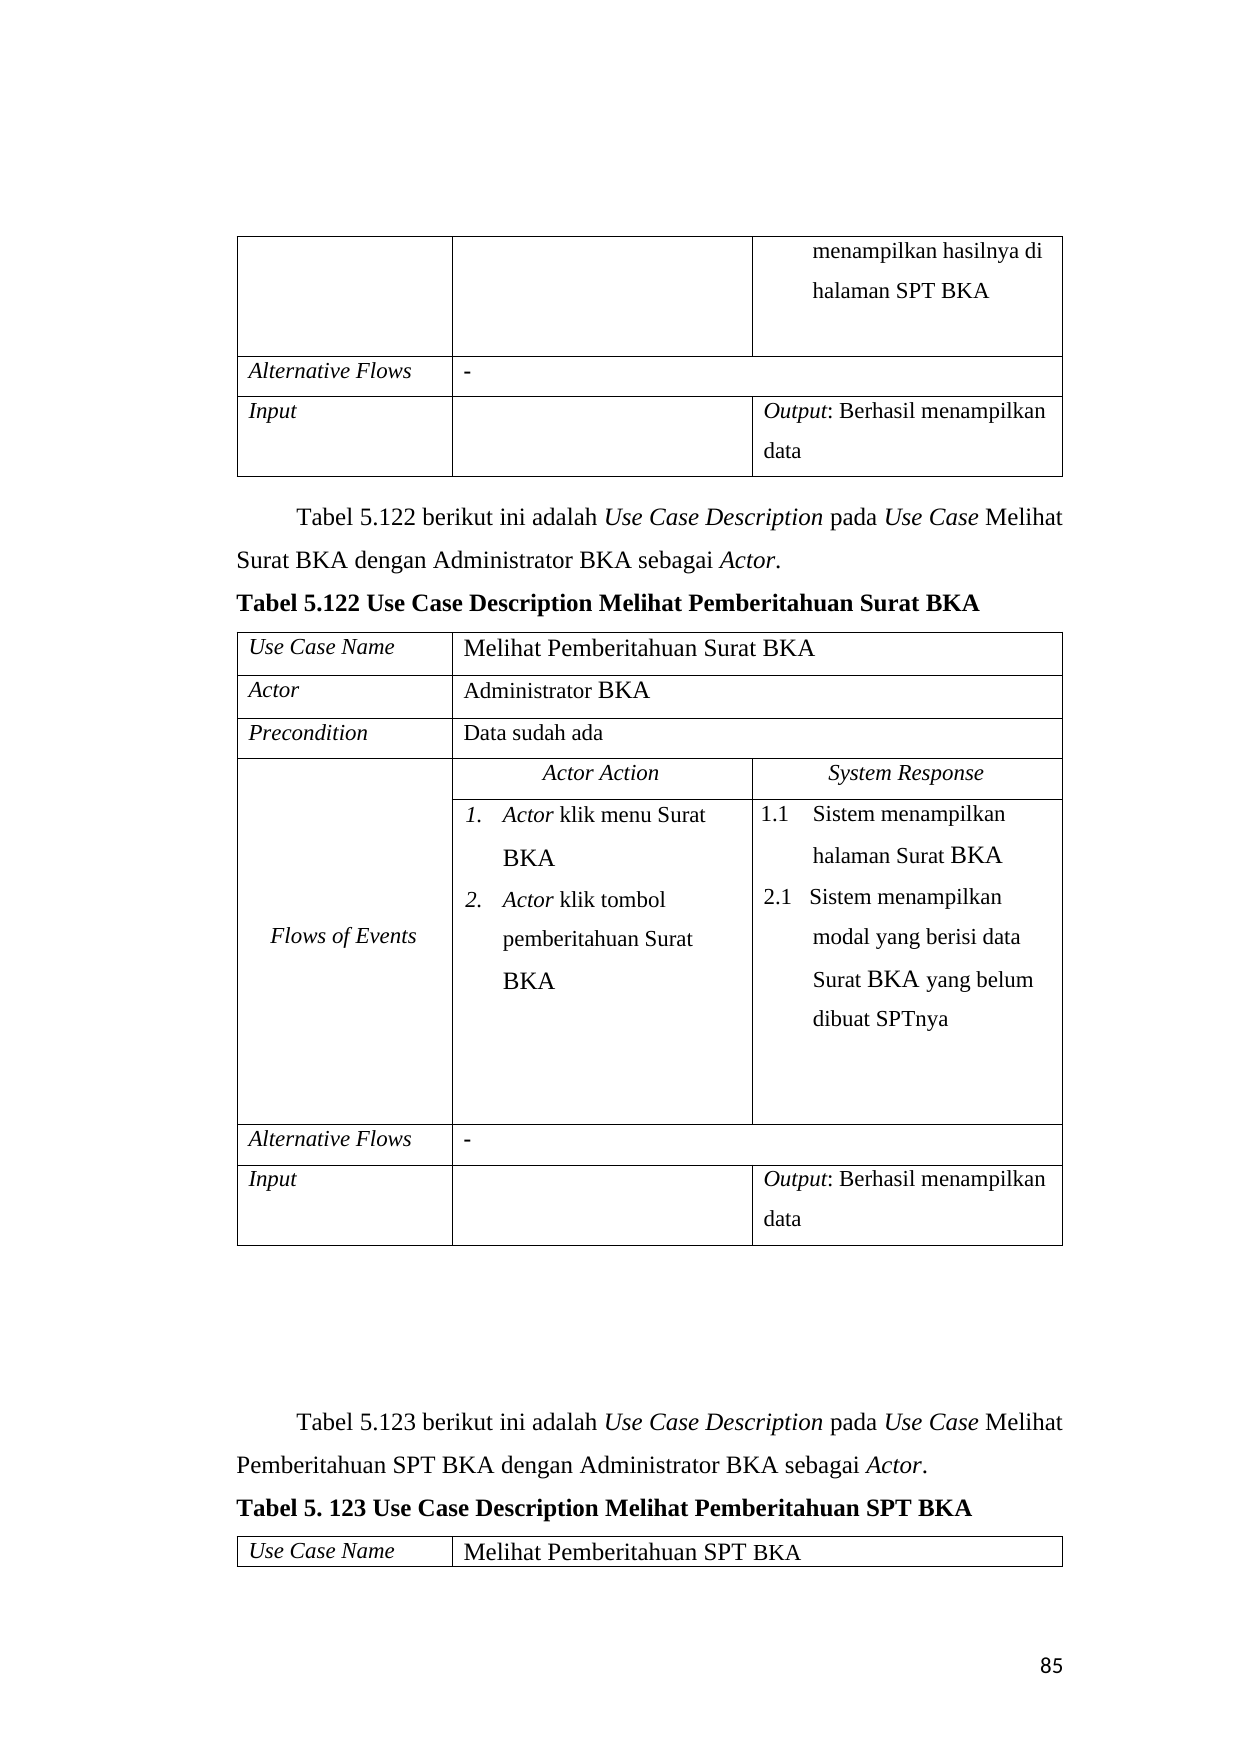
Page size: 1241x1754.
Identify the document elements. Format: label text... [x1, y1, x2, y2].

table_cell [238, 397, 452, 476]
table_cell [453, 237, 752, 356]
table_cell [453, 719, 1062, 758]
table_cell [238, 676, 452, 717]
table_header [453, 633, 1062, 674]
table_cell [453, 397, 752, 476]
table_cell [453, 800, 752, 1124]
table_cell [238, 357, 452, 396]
text Tabel 5. 123 Use Case Description Melihat Pemberitahuan SPT BKA [236, 1493, 1063, 1522]
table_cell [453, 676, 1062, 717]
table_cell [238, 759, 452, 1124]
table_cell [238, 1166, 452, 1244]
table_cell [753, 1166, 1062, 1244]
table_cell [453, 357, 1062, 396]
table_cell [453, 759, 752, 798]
text Tabel 5.122 Use Case Description Melihat Pemberitahuan Surat BKA [236, 588, 1063, 617]
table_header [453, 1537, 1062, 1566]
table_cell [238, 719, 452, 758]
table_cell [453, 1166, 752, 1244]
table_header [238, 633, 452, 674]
text Tabel 5.123 berikut ini adalah Use Case Description pada Use Case Melihat Pemberitahuan SPT BKA dengan Administrator BKA sebagai Actor. [236, 1407, 1063, 1479]
text Tabel 5.122 berikut ini adalah Use Case Description pada Use Case Melihat Surat BKA dengan Administrator BKA sebagai Actor. [236, 502, 1063, 574]
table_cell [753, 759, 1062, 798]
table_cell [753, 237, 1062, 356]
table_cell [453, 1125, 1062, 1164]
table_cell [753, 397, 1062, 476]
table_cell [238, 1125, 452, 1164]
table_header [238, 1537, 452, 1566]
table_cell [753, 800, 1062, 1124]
